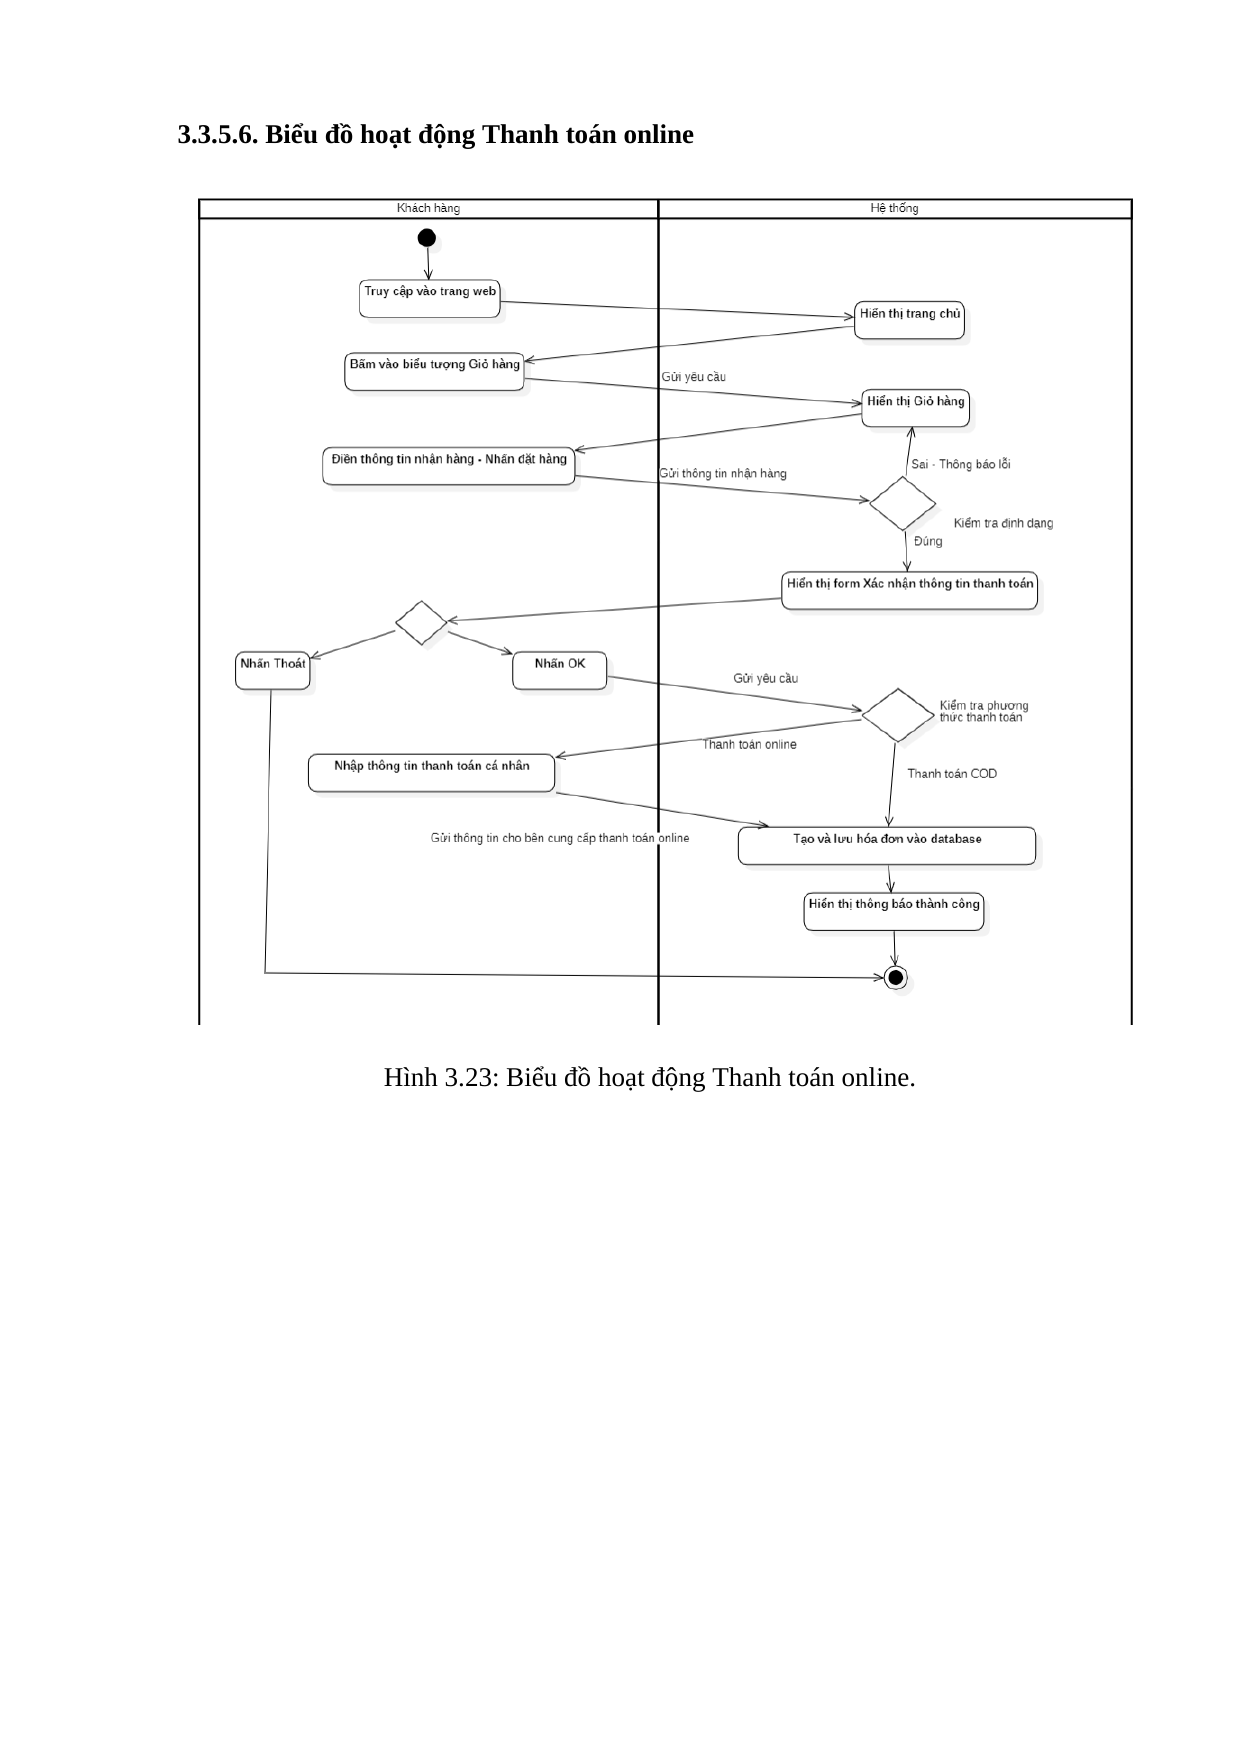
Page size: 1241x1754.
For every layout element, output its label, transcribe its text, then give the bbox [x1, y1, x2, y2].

picture [177, 189, 1153, 1025]
text Hình 3.23: Biểu đồ hoạt động Thanh toán online. [177, 1061, 1122, 1092]
subtitle 3.3.5.6. Biểu đồ hoạt động Thanh toán online [177, 118, 1122, 149]
